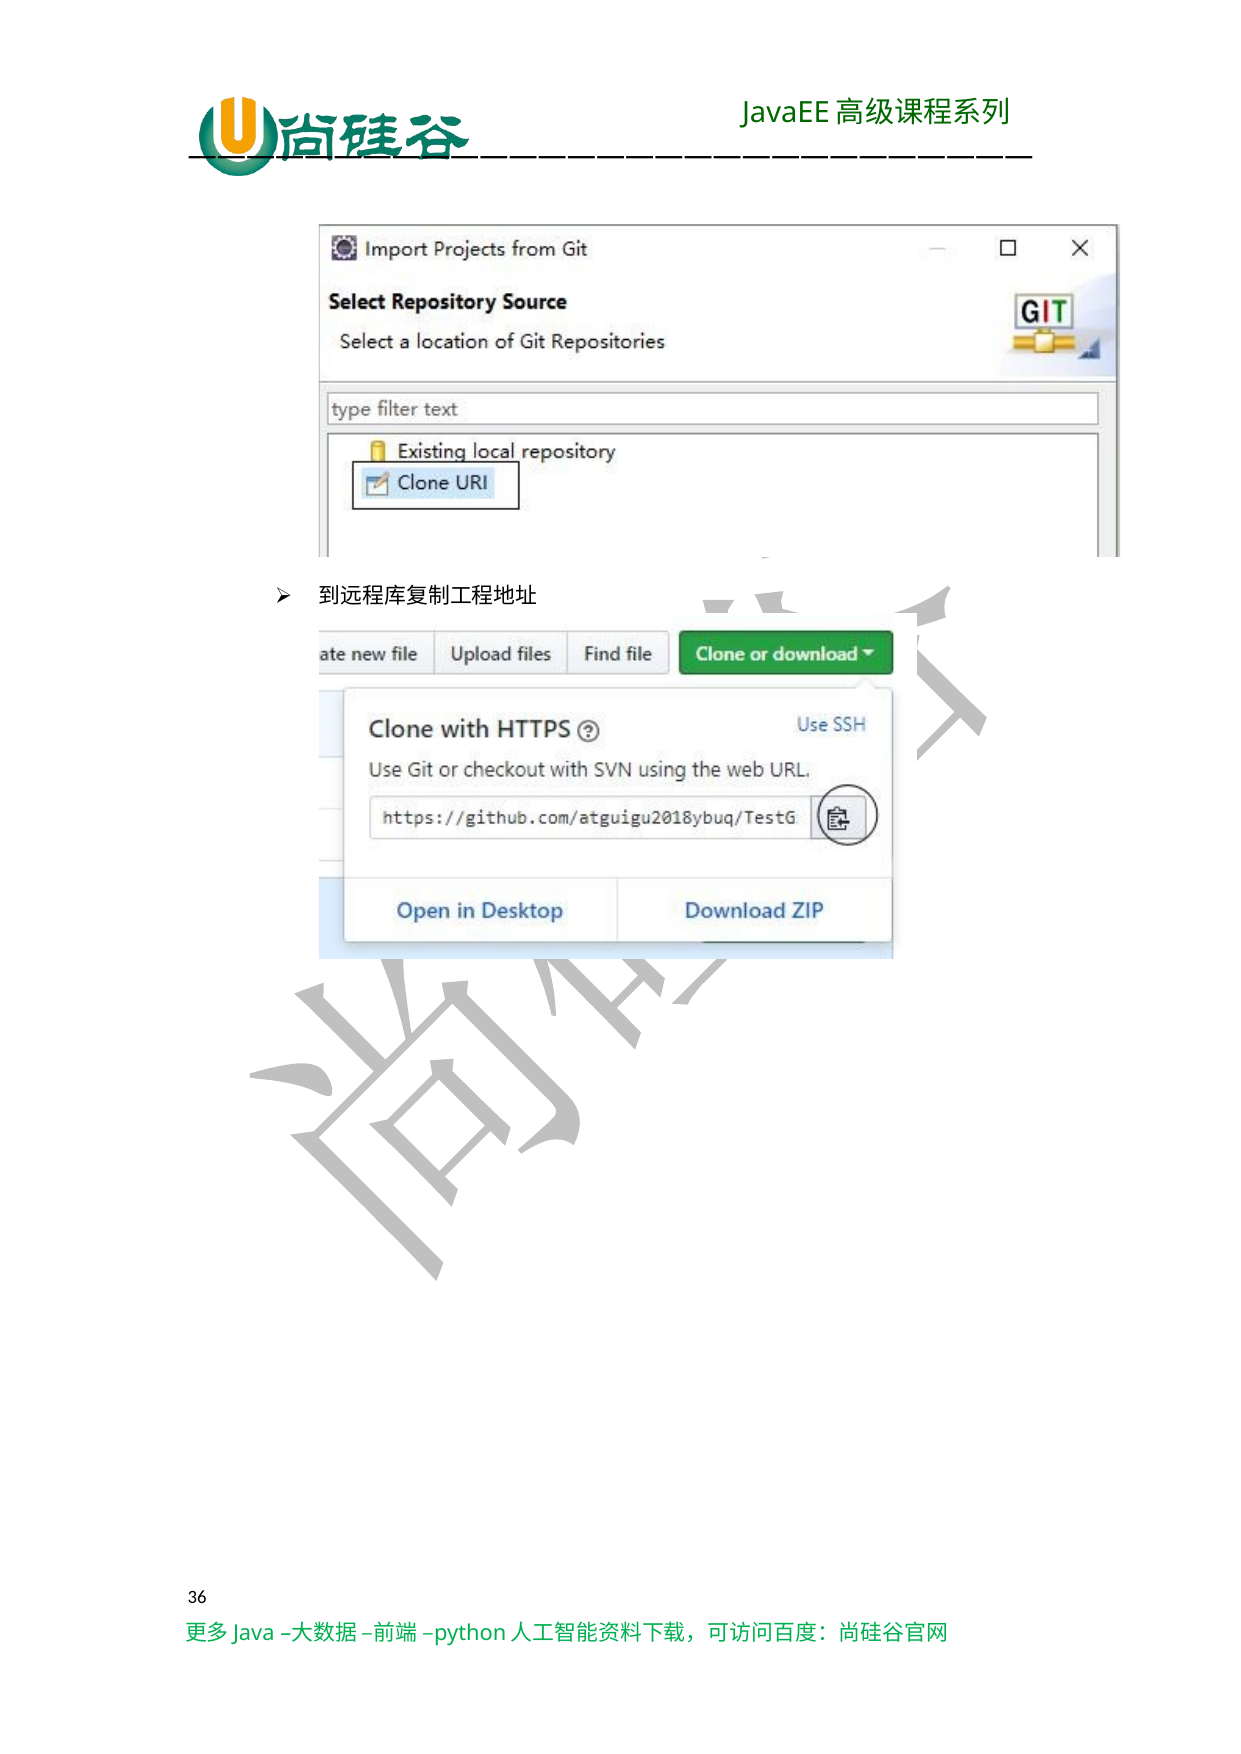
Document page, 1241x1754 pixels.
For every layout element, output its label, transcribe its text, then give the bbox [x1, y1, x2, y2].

picture [318, 224, 1121, 557]
picture [187, 88, 476, 184]
picture [318, 613, 917, 959]
list 到远程库复制工程地址 [275, 578, 1063, 609]
